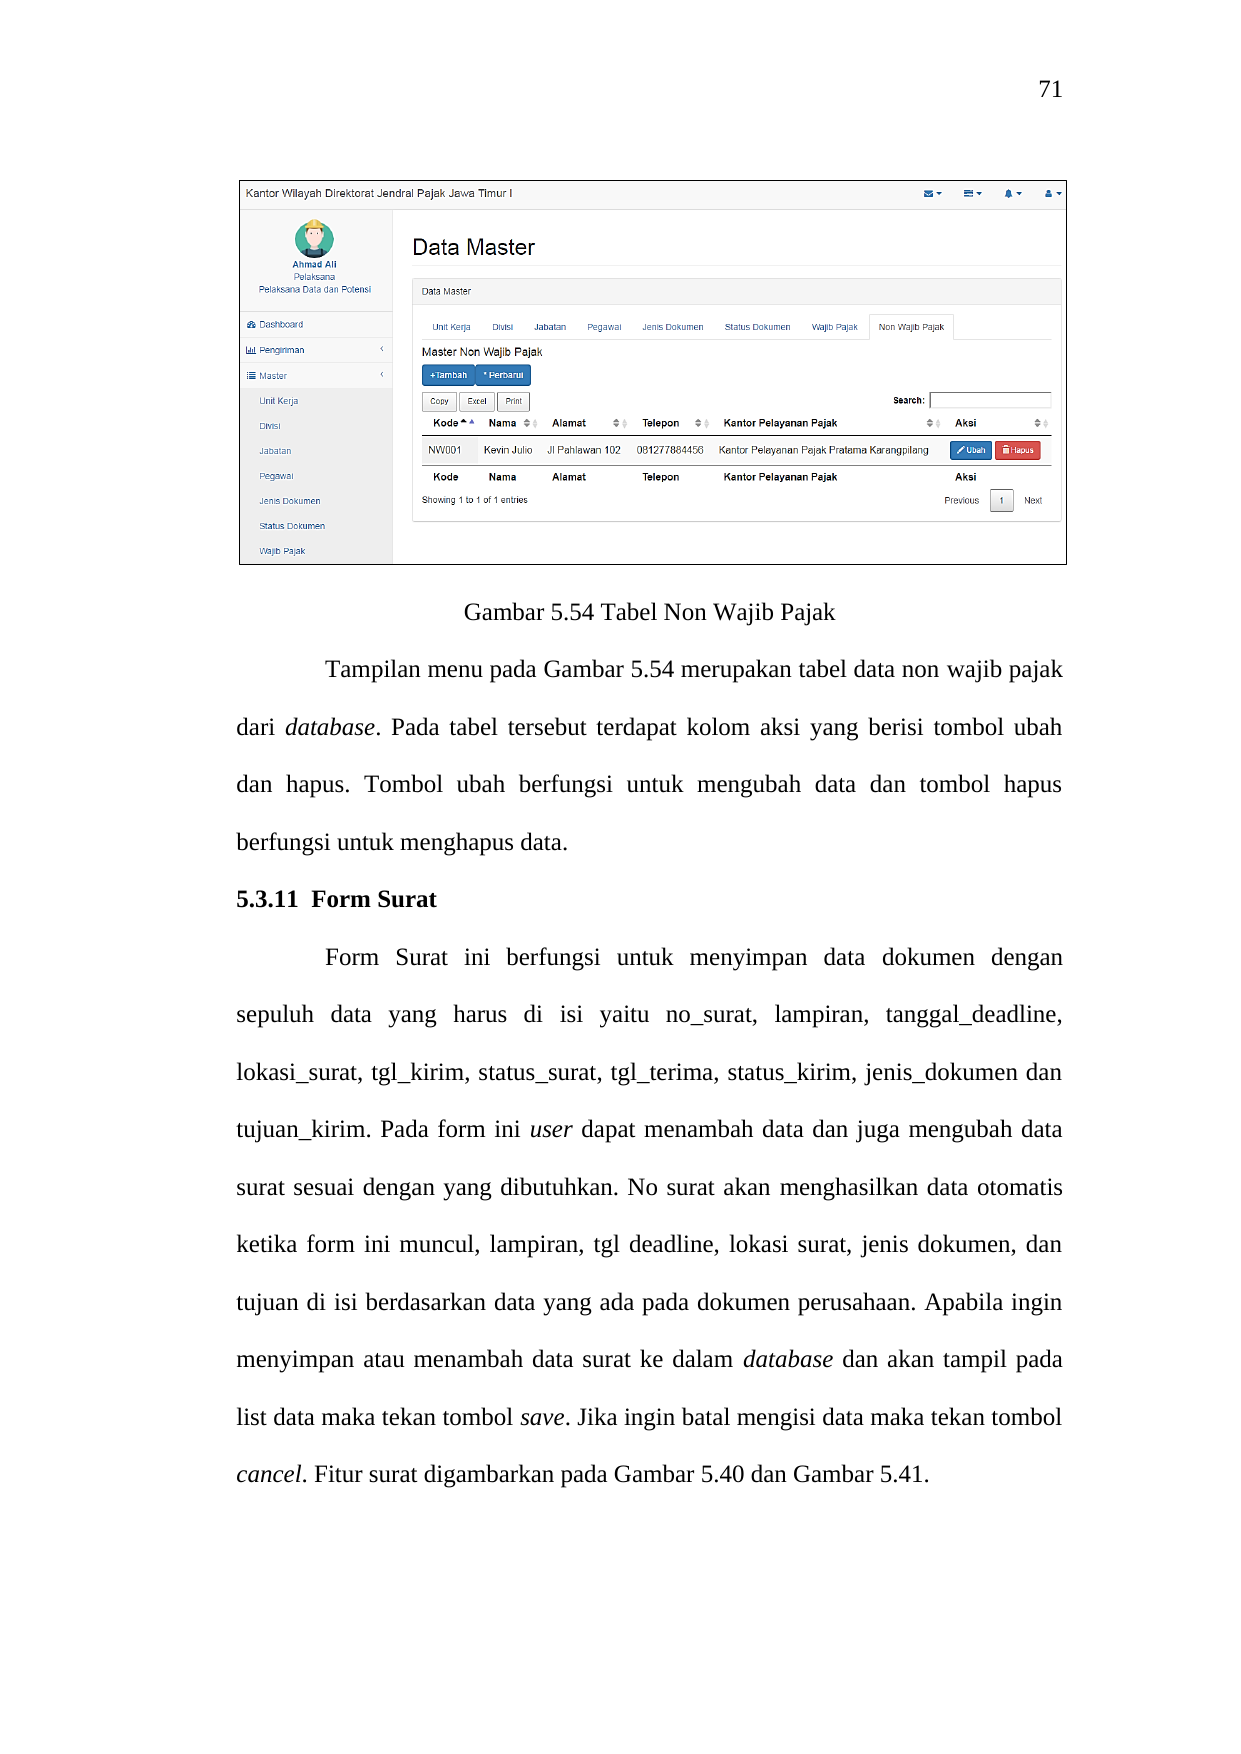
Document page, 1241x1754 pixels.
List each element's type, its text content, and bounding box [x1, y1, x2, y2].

subtitle Form Surat [236, 884, 1063, 913]
text Form Surat ini berfungsi untuk menyimpan data dokumen dengan sepuluh data yang harus di isi yaitu no_surat, lampiran, tanggal_deadline, lokasi_surat, tgl_kirim, status_surat, tgl_terima, status_kirim, jenis_dokumen dan tujuan_kirim. Pada form ini user dapat menambah data dan juga mengubah data surat sesuai dengan yang dibutuhkan. No surat akan menghasilkan data otomatis ketika form ini muncul, lampiran, tgl deadline, lokasi surat, jenis dokumen, dan tujuan di isi berdasarkan data yang ada pada dokumen perusahaan. Apabila ingin menyimpan atau menambah data surat ke dalam database dan akan tampil pada list data maka tekan tombol save. Jika ingin batal mengisi data maka tekan tombol cancel. Fitur surat digambarkan pada Gambar 5.40 dan Gambar 5.41. [236, 942, 1063, 1488]
text Tampilan menu pada Gambar 5.54 merupakan tabel data non wajib pajak dari database. Pada tabel tersebut terdapat kolom aksi yang berisi tombol ubah dan hapus. Tombol ubah berfungsi untuk mengubah data dan tombol hapus berfungsi untuk menghapus data. [236, 654, 1063, 856]
picture [240, 181, 1066, 564]
